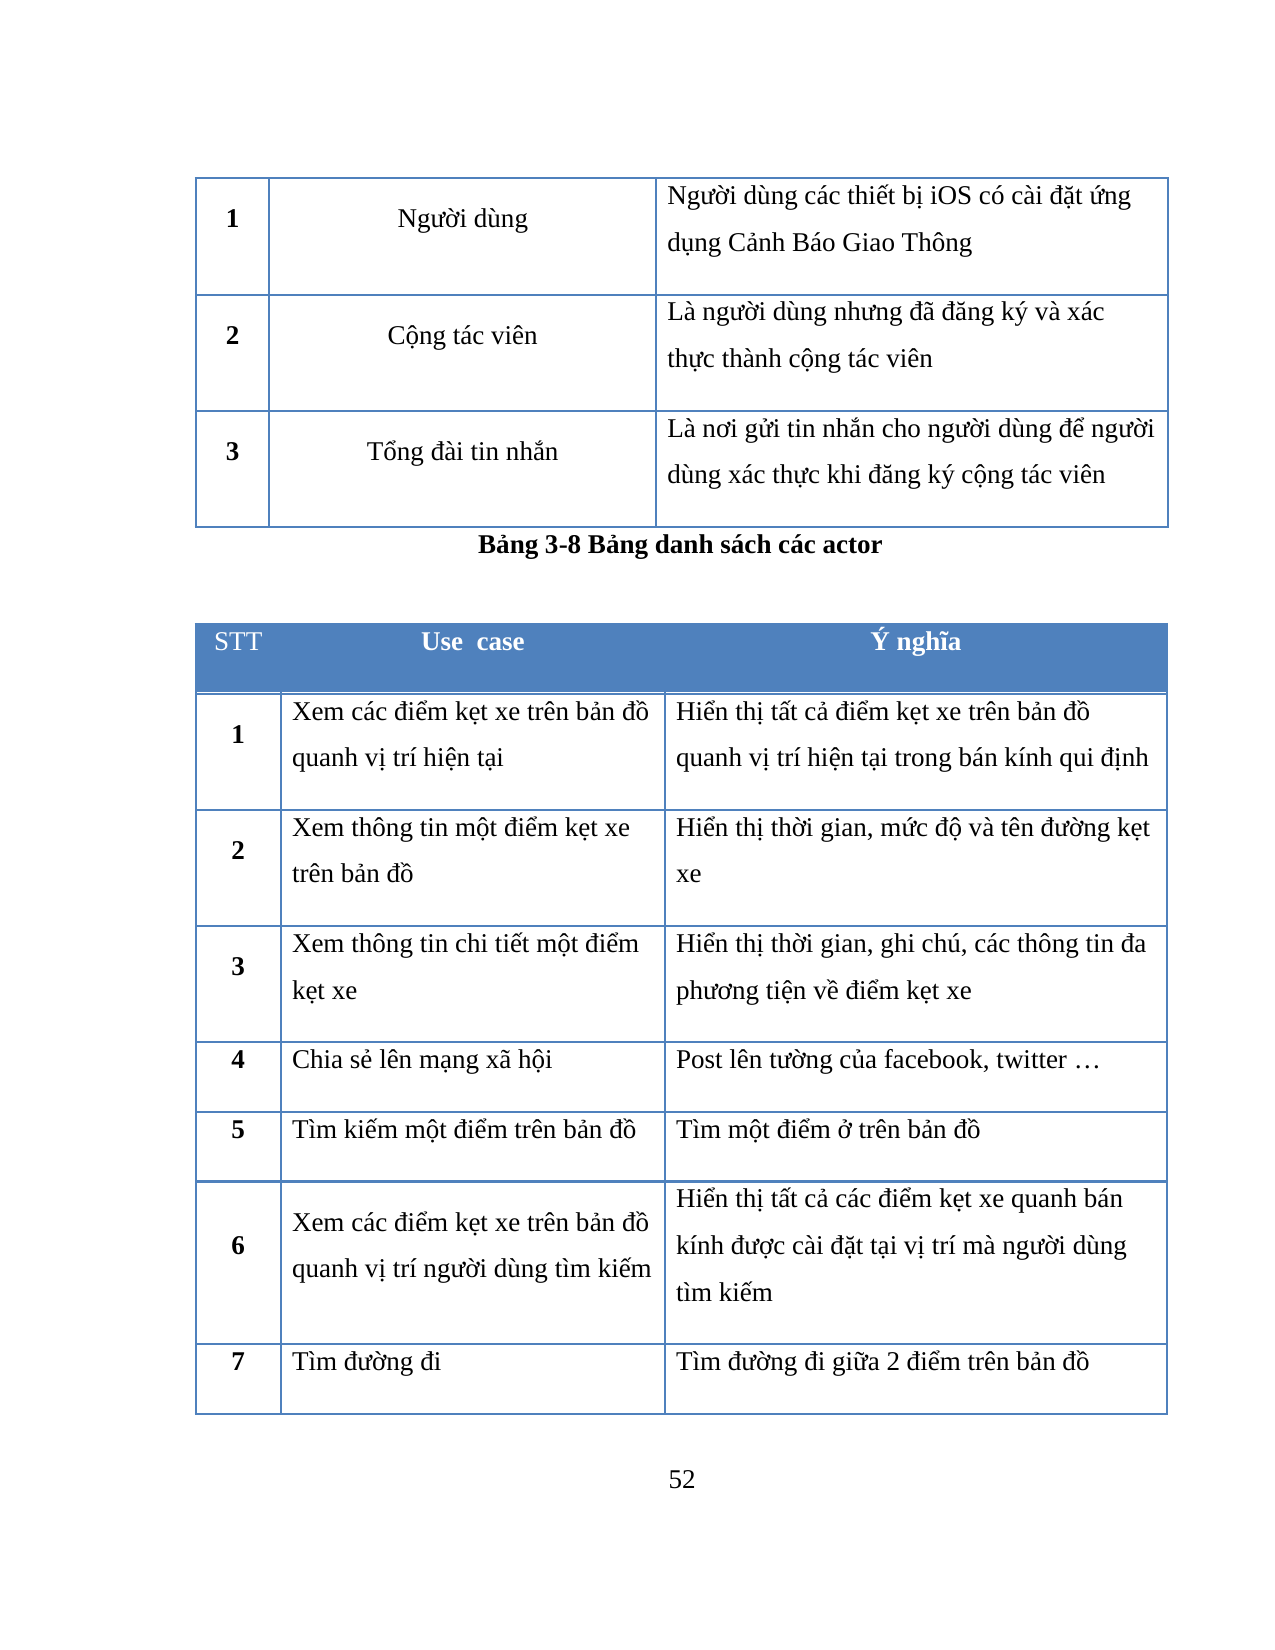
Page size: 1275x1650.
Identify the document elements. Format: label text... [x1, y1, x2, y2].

table_cell Là người dùng nhưng đã đăng ký và xác thực thành cộng tác viên [657, 296, 1167, 410]
table_cell Xem thông tin một điểm kẹt xe trên bản đồ [282, 811, 664, 925]
table_cell Hiển thị tất cả điểm kẹt xe trên bản đồ quanh vị trí hiện tại trong bán kính qui định [666, 695, 1166, 809]
table_cell Tìm kiếm một điểm trên bản đồ [282, 1113, 664, 1180]
table_cell Là nơi gửi tin nhắn cho người dùng để người dùng xác thực khi đăng ký cộng tác viên [657, 412, 1167, 526]
table_cell 2 [197, 296, 268, 410]
table_cell Tổng đài tin nhắn [270, 412, 655, 526]
table_header STT [197, 625, 280, 692]
table_cell 1 [197, 179, 268, 293]
table_cell Tìm đường đi [282, 1345, 664, 1413]
table_cell Tìm đường đi giữa 2 điểm trên bản đồ [666, 1345, 1166, 1413]
table_cell 3 [197, 412, 268, 526]
table_cell Xem thông tin chi tiết một điểm kẹt xe [282, 927, 664, 1041]
table_cell 4 [197, 1043, 280, 1111]
table_cell 6 [197, 1183, 280, 1343]
table_header Use case [282, 625, 664, 692]
table_cell Hiển thị thời gian, ghi chú, các thông tin đa phương tiện về điểm kẹt xe [666, 927, 1166, 1041]
table_cell Cộng tác viên [270, 296, 655, 410]
table_cell Xem các điểm kẹt xe trên bản đồ quanh vị trí hiện tại [282, 695, 664, 809]
table_cell Post lên tường của facebook, twitter … [666, 1043, 1166, 1111]
table_cell Hiển thị tất cả các điểm kẹt xe quanh bán kính được cài đặt tại vị trí mà người dùng tìm kiếm [666, 1183, 1166, 1343]
table_cell 2 [197, 811, 280, 925]
table_cell Người dùng các thiết bị iOS có cài đặt ứng dụng Cảnh Báo Giao Thông [657, 179, 1167, 293]
table_header Ý nghĩa [666, 625, 1166, 692]
table_cell 3 [197, 927, 280, 1041]
table_cell Xem các điểm kẹt xe trên bản đồ quanh vị trí người dùng tìm kiếm [282, 1183, 664, 1343]
table_cell 5 [197, 1113, 280, 1180]
table_cell Hiển thị thời gian, mức độ và tên đường kẹt xe [666, 811, 1166, 925]
table_cell 1 [197, 695, 280, 809]
table_cell Tìm một điểm ở trên bản đồ [666, 1113, 1166, 1180]
table_cell 7 [197, 1345, 280, 1413]
table_cell Chia sẻ lên mạng xã hội [282, 1043, 664, 1111]
table_cell Người dùng [270, 179, 655, 293]
